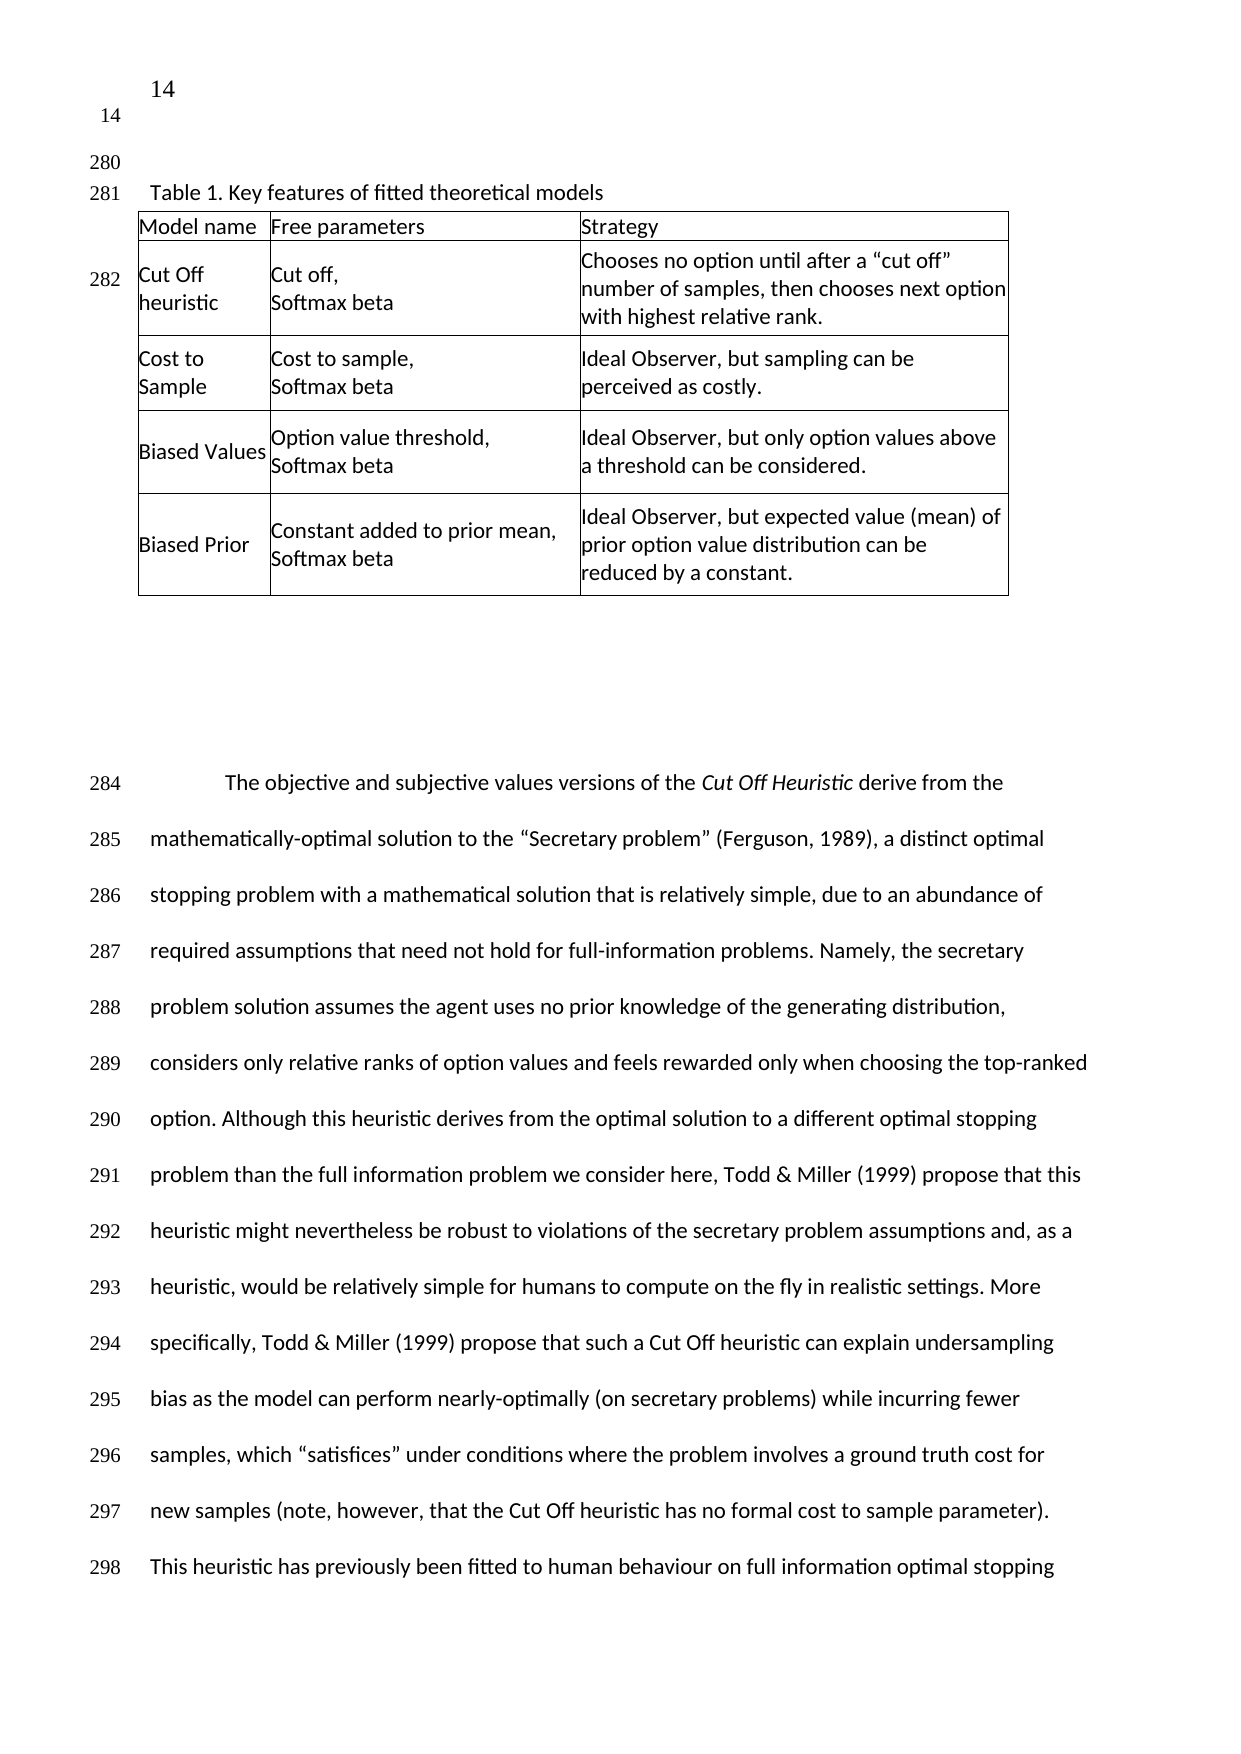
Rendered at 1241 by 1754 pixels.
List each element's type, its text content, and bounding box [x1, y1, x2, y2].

text Table 1. Key features of fitted theoretical models [150, 178, 1090, 206]
table_cell Cut Off heuristic [139, 241, 270, 334]
table_cell Ideal Observer, but expected value (mean) of prior option value distribution can be reduced by a constant. [581, 494, 1008, 594]
table_header Free parameters [271, 212, 580, 240]
table_cell Ideal Observer, but only option values above a threshold can be considered. [581, 411, 1008, 493]
table_cell Biased Values [139, 411, 270, 493]
table_cell Cost to sample, Softmax beta [271, 336, 580, 409]
table_cell Cut off, Softmax beta [271, 241, 580, 334]
table_cell Cost to Sample [139, 336, 270, 409]
table_cell Option value threshold, Softmax beta [271, 411, 580, 493]
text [150, 768, 1090, 1580]
table_cell Biased Prior [139, 494, 270, 594]
table_cell Ideal Observer, but sampling can be perceived as costly. [581, 336, 1008, 409]
table_header Strategy [581, 212, 1008, 240]
table_cell Chooses no option until after a “cut off” number of samples, then chooses next option with highest relative rank. [581, 241, 1008, 334]
table_cell Constant added to prior mean, Softmax beta [271, 494, 580, 594]
table_header Model name [139, 212, 270, 240]
